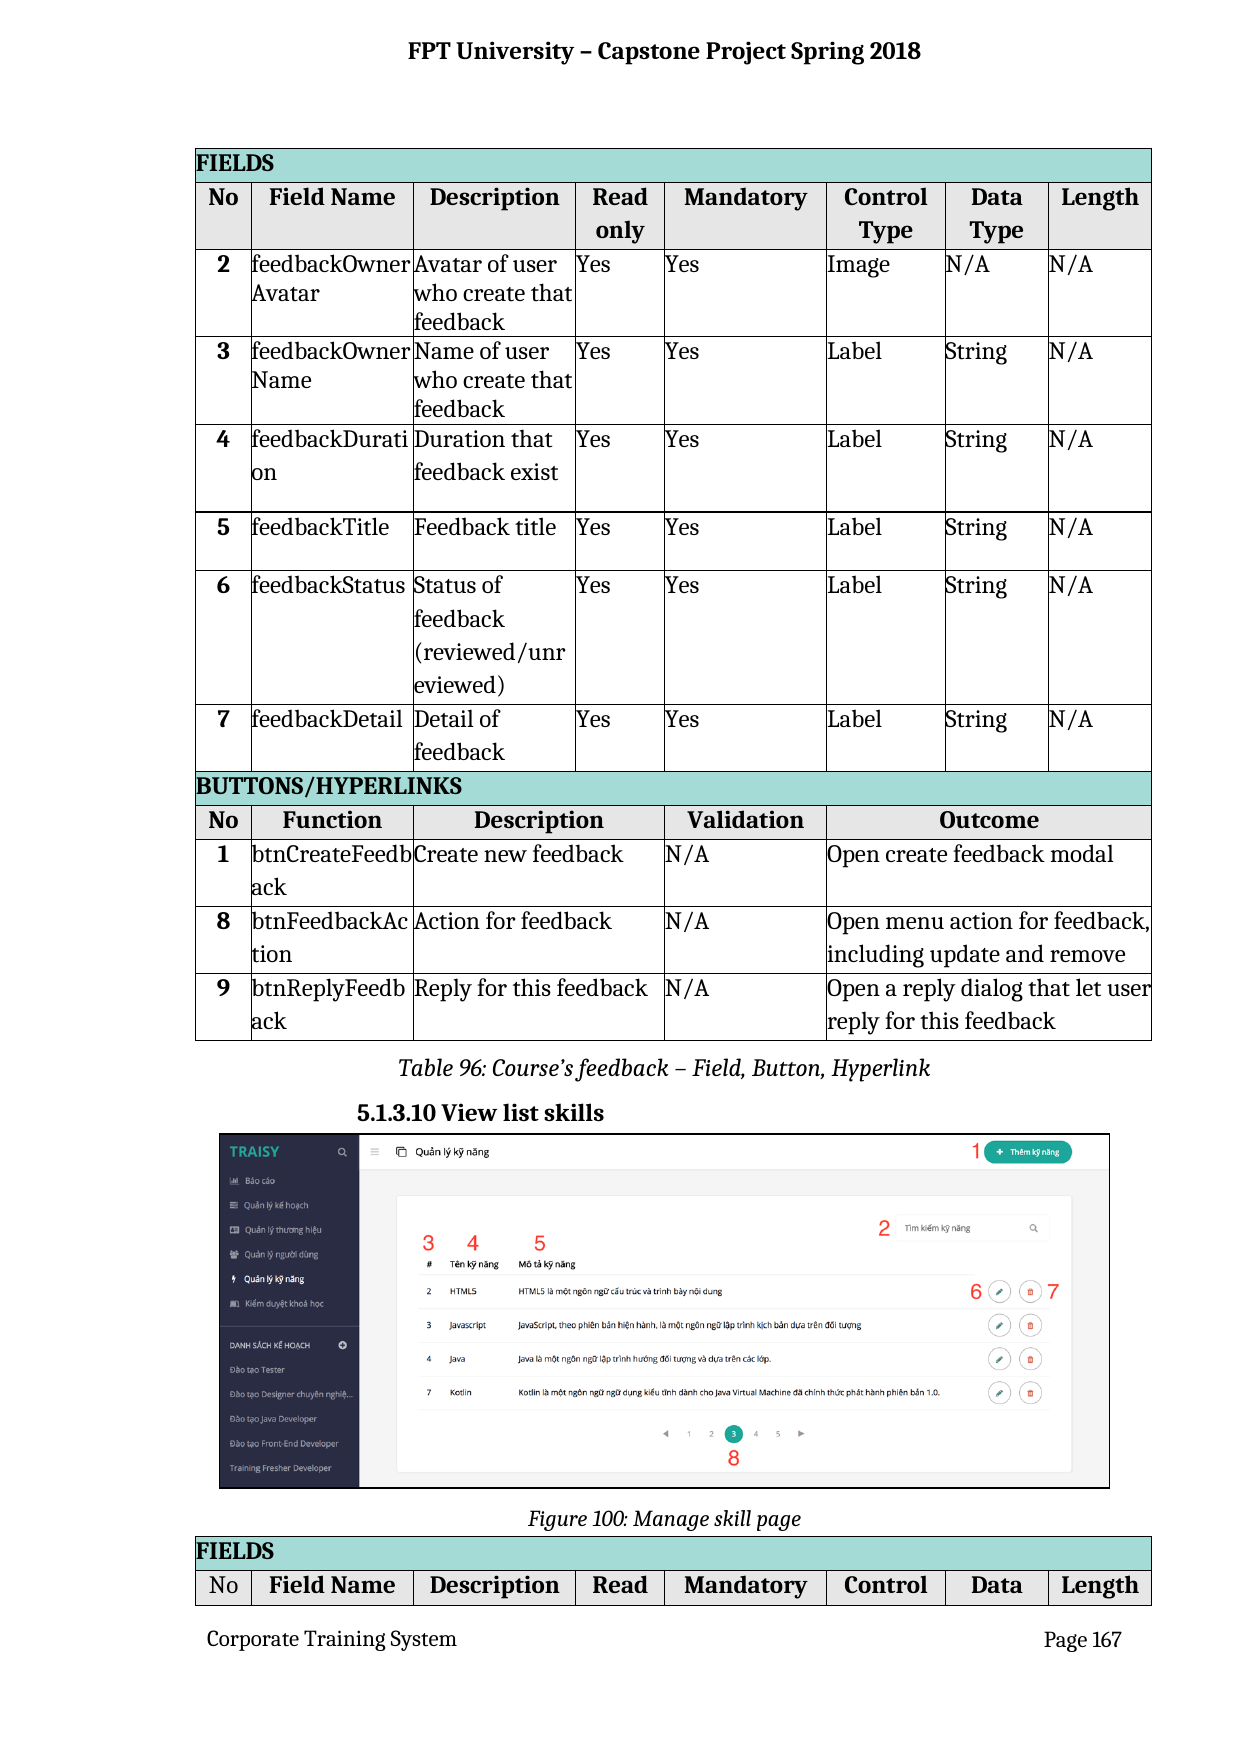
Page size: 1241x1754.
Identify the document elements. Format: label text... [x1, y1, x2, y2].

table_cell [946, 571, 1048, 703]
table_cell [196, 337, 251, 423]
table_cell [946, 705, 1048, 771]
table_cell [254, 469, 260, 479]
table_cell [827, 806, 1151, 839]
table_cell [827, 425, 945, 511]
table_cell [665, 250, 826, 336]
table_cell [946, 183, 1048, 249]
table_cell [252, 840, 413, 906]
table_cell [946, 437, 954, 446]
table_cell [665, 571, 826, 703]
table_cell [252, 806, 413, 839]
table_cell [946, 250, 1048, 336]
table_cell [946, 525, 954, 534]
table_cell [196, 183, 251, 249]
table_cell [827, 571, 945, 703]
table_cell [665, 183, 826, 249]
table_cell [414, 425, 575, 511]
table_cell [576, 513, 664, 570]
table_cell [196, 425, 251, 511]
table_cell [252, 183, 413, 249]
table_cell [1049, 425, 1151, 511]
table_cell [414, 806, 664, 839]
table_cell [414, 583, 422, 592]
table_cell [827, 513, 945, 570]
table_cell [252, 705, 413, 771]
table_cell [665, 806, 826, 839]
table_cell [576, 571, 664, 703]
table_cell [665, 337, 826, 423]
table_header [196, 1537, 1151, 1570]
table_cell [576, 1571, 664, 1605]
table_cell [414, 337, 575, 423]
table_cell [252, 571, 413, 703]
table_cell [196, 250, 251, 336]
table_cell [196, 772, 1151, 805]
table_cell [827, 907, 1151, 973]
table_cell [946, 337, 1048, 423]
subtitle 5.1.3.10 View list skills [357, 1099, 1124, 1128]
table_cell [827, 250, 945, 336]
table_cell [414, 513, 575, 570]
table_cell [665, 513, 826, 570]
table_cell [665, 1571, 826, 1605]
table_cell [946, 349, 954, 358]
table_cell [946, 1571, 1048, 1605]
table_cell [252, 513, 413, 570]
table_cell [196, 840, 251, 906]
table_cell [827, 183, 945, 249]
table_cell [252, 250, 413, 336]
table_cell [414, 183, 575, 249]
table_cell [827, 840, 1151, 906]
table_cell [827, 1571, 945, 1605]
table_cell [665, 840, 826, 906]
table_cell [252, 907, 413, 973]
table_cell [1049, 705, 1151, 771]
picture [220, 1135, 1109, 1487]
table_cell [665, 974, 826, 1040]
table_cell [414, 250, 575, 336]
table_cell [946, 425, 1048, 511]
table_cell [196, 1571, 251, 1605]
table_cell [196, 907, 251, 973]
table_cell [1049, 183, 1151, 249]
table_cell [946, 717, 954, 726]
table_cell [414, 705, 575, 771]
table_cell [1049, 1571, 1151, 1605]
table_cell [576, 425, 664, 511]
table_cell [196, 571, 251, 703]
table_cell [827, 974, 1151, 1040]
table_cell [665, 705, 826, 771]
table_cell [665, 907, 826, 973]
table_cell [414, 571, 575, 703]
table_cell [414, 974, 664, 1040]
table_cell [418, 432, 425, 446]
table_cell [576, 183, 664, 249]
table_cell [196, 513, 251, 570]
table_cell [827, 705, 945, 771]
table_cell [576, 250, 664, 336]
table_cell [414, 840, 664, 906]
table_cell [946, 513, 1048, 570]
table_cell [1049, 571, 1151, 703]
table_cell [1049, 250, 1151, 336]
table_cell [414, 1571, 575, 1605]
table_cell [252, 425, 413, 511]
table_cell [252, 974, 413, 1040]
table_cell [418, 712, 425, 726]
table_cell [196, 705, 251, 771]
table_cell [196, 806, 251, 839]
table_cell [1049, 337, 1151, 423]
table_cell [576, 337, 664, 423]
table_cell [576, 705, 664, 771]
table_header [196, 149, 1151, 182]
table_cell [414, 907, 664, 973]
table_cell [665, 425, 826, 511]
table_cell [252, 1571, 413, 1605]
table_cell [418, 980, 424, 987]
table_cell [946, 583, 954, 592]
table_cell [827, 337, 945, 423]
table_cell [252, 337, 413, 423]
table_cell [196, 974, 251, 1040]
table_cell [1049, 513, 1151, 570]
